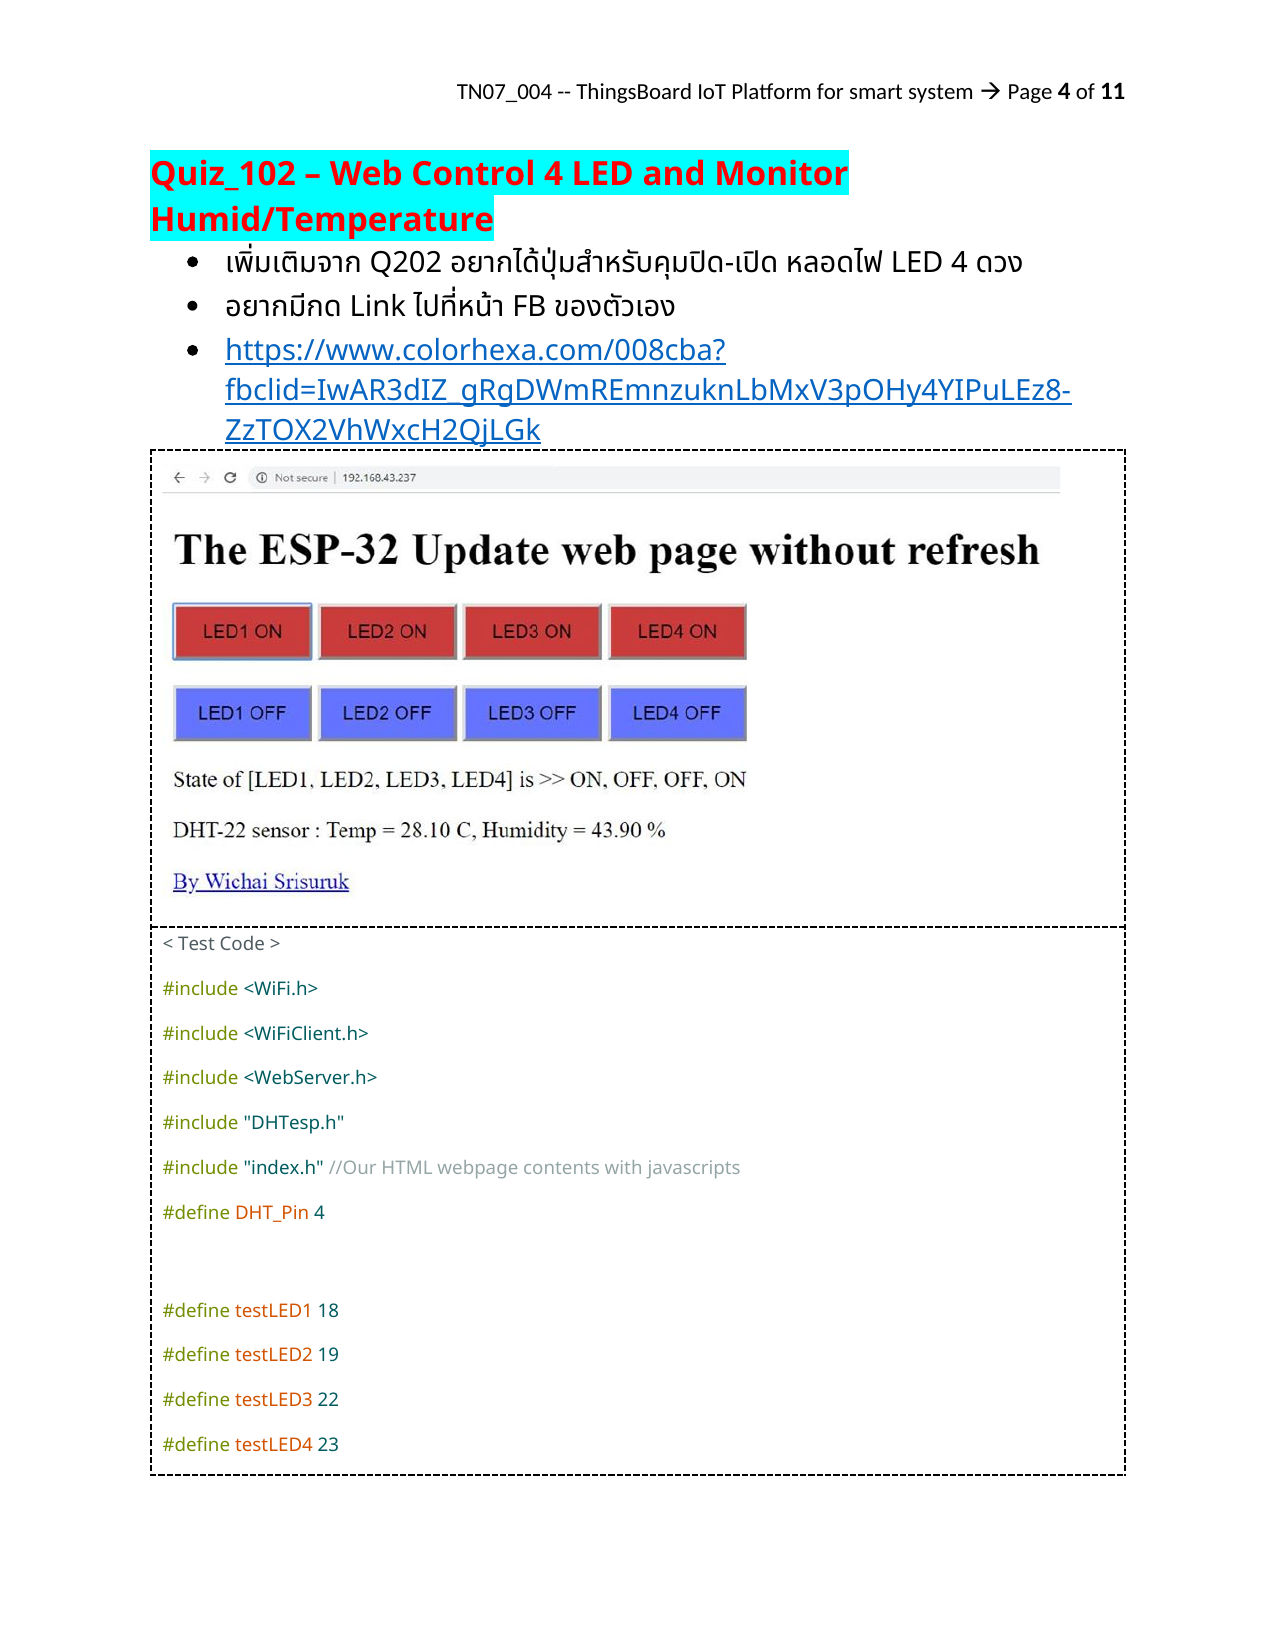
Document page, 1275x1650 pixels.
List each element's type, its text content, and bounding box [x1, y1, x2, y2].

list อยากมีกด Link ไปที่หน้า FB ของตัวเอง [187, 285, 1125, 329]
table_header [151, 449, 1125, 926]
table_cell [151, 926, 1125, 1473]
list เพิ่มเติมจาก Q202 อยากได้ปุ่มสำหรับคุมปิด-เปิด หลอดไฟ LED 4 ดวง [187, 241, 1125, 285]
picture [162, 463, 1061, 913]
list https://www.colorhexa.com/008cba?fbclid=IwAR3dIZ_gRgDWmREmnzuknLbMxV3pOHy4YIPuLEz8-ZzTOX2VhWxcH2QjLGk [187, 329, 1125, 448]
text Quiz_102 – Web Control 4 LED and Monitor Humid/Temperature [494, 150, 1125, 241]
